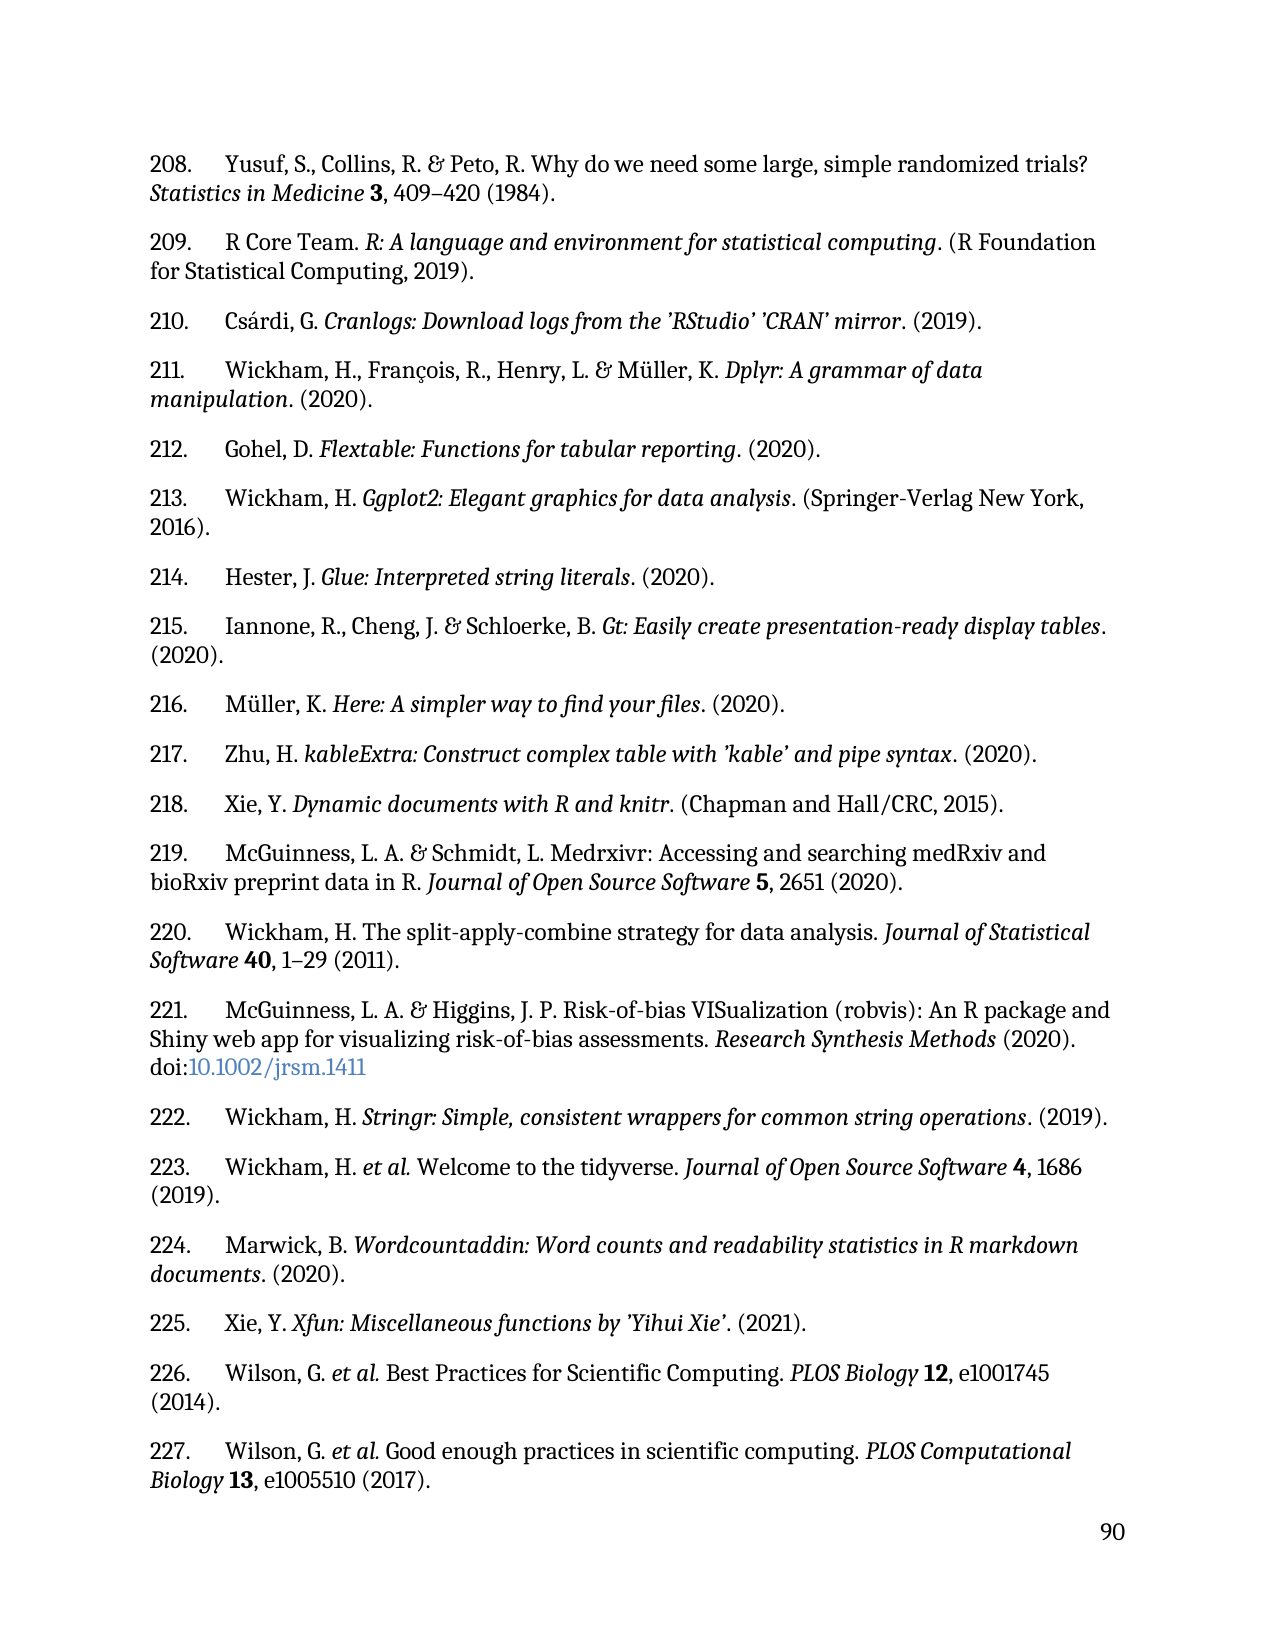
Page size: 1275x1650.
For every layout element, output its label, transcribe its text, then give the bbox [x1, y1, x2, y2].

text 211. Wickham, H., François, R., Henry, L. & Müller, K. Dplyr: A grammar of data manipulation. (2020). [150, 356, 1125, 414]
text 221. McGuinness, L. A. & Higgins, J. P. Risk-of-bias VISualization (robvis): An R package and Shiny web app for visualizing risk-of-bias assessments. Research Synthesis Methods (2020). doi:10.1002/jrsm.1411 [150, 996, 1125, 1082]
text 209. R Core Team. R: A language and environment for statistical computing. (R Foundation for Statistical Computing, 2019). [150, 228, 1125, 286]
text 213. Wickham, H. Ggplot2: Elegant graphics for data analysis. (Springer-Verlag New York, 2016). [150, 484, 1125, 542]
text 218. Xie, Y. Dynamic documents with R and knitr. (Chapman and Hall/CRC, 2015). [150, 789, 1125, 818]
text 226. Wilson, G. et al. Best Practices for Scientific Computing. PLOS Biology 12, e1001745 (2014). [150, 1359, 1125, 1416]
text 212. Gohel, D. Flextable: Functions for tabular reporting. (2020). [150, 434, 1125, 463]
text 216. Müller, K. Here: A simpler way to find your files. (2020). [150, 690, 1125, 719]
text 227. Wilson, G. et al. Good enough practices in scientific computing. PLOS Computational Biology 13, e1005510 (2017). [150, 1437, 1125, 1494]
text 210. Csárdi, G. Cranlogs: Download logs from the ’RStudio’ ’CRAN’ mirror. (2019). [150, 307, 1125, 335]
text 214. Hester, J. Glue: Interpreted string literals. (2020). [150, 562, 1125, 591]
text 220. Wickham, H. The split-apply-combine strategy for data analysis. Journal of Statistical Software 40, 1–29 (2011). [150, 917, 1125, 975]
text 225. Xie, Y. Xfun: Miscellaneous functions by ’Yihui Xie’. (2021). [150, 1309, 1125, 1338]
text 223. Wickham, H. et al. Welcome to the tidyverse. Journal of Open Source Software 4, 1686 (2019). [150, 1152, 1125, 1210]
text 219. McGuinness, L. A. & Schmidt, L. Medrxivr: Accessing and searching medRxiv and bioRxiv preprint data in R. Journal of Open Source Software 5, 2651 (2020). [150, 839, 1125, 897]
text 208. Yusuf, S., Collins, R. & Peto, R. Why do we need some large, simple randomized trials? Statistics in Medicine 3, 409–420 (1984). [150, 150, 1125, 207]
text 222. Wickham, H. Stringr: Simple, consistent wrappers for common string operations. (2019). [150, 1103, 1125, 1132]
text 215. Iannone, R., Cheng, J. & Schloerke, B. Gt: Easily create presentation-ready display tables. (2020). [150, 612, 1125, 669]
text 217. Zhu, H. kableExtra: Construct complex table with ’kable’ and pipe syntax. (2020). [150, 740, 1125, 769]
text 224. Marwick, B. Wordcountaddin: Word counts and readability statistics in R markdown documents. (2020). [150, 1231, 1125, 1288]
